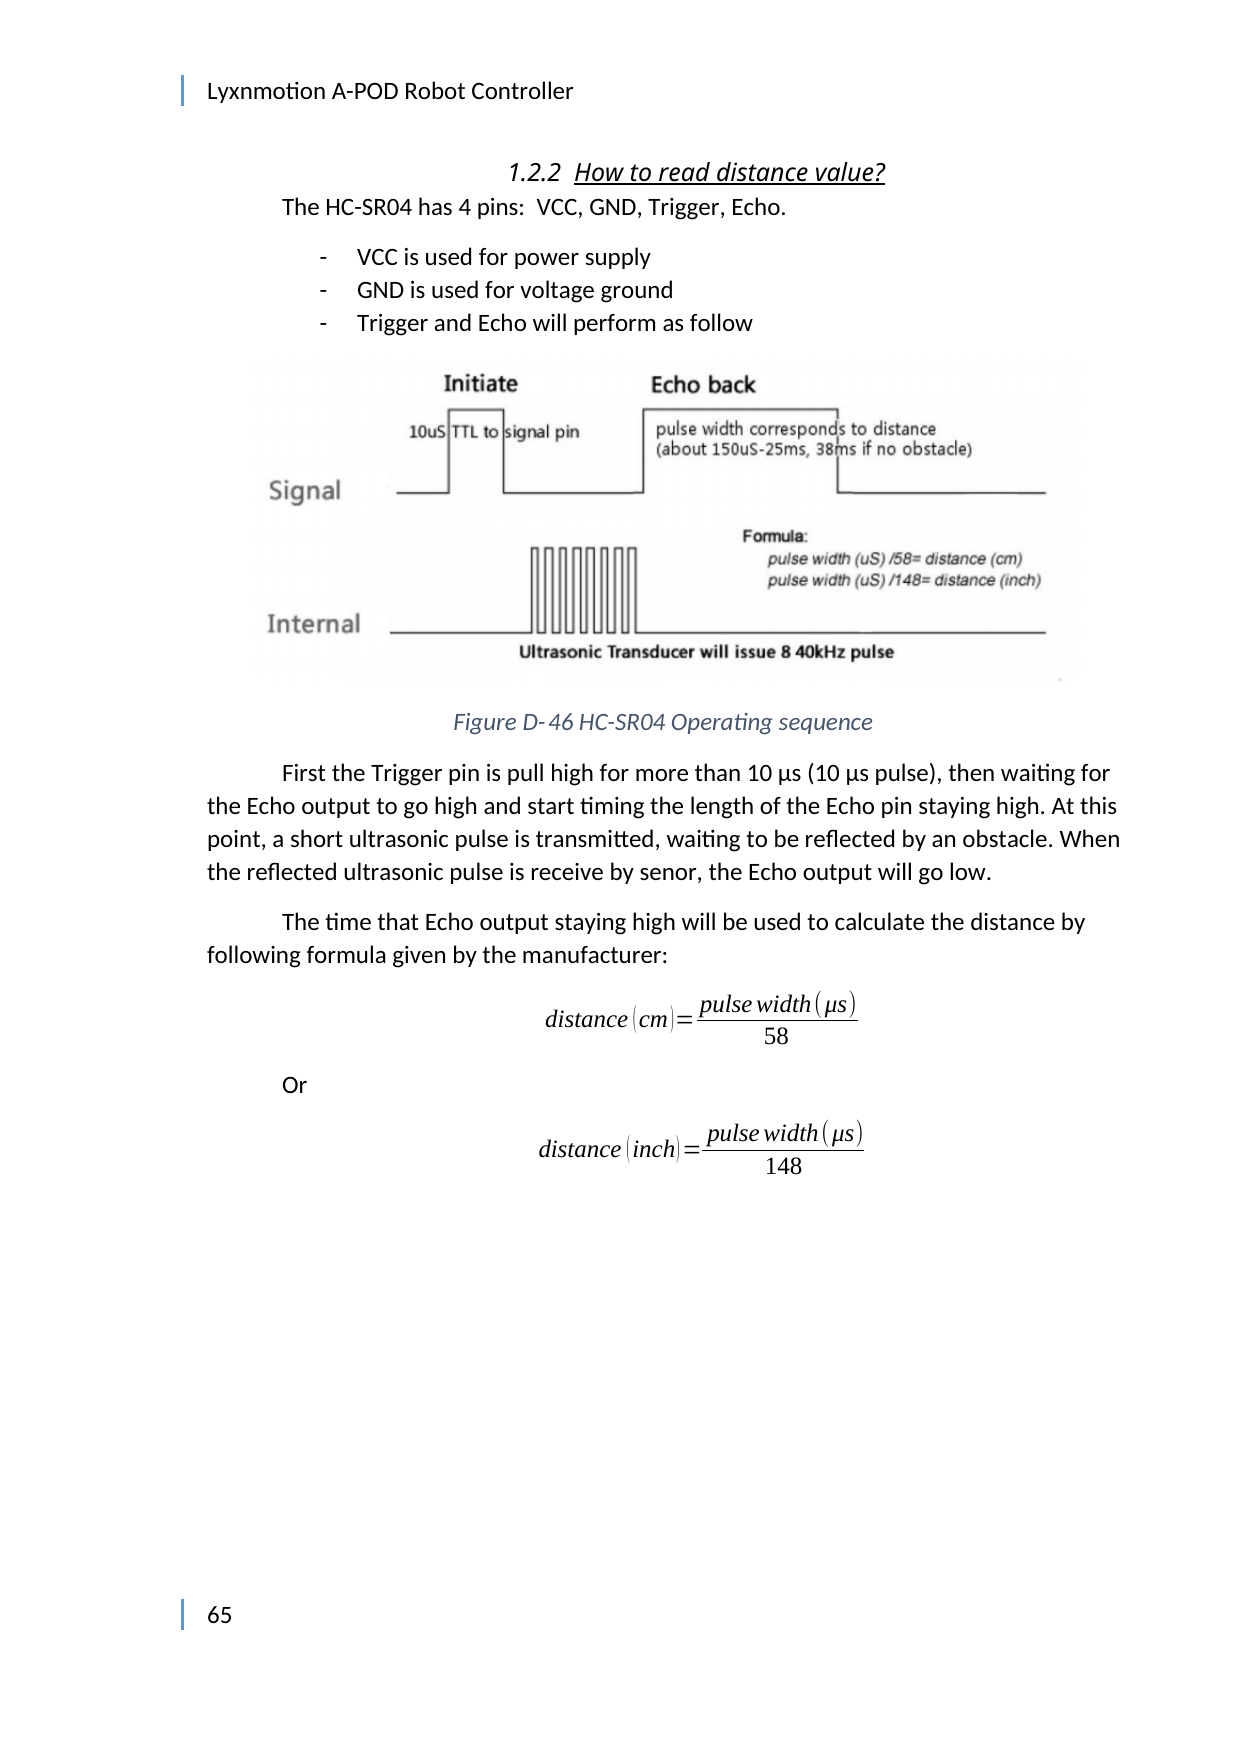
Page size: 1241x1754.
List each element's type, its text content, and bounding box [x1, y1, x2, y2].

text Or [207, 1069, 1122, 1099]
text First the Trigger pin is pull high for more than 10 µs (10 µs pulse), then waiting for the Echo output to go high and start timing the length of the Echo pin staying high. At this point, a short ultrasonic pulse is transmitted, waiting to be reflected by an obstacle. When the reflected ultrasonic pulse is receive by senor, the Echo output will go low. [207, 758, 1122, 887]
list Trigger and Echo will perform as follow [319, 307, 1122, 337]
list GND is used for voltage ground [319, 274, 1122, 304]
text The time that Echo output staying high will be used to calculate the distance by following formula given by the manufacturer: [207, 906, 1122, 969]
text Figure - HC-SR04 Operating sequence [207, 706, 1122, 737]
subtitle How to read distance value? [507, 155, 1122, 189]
picture [206, 356, 1123, 688]
text The HC-SR04 has 4 pins: VCC, GND, Trigger, Echo. [207, 191, 1122, 222]
list VCC is used for power supply [319, 241, 1122, 272]
